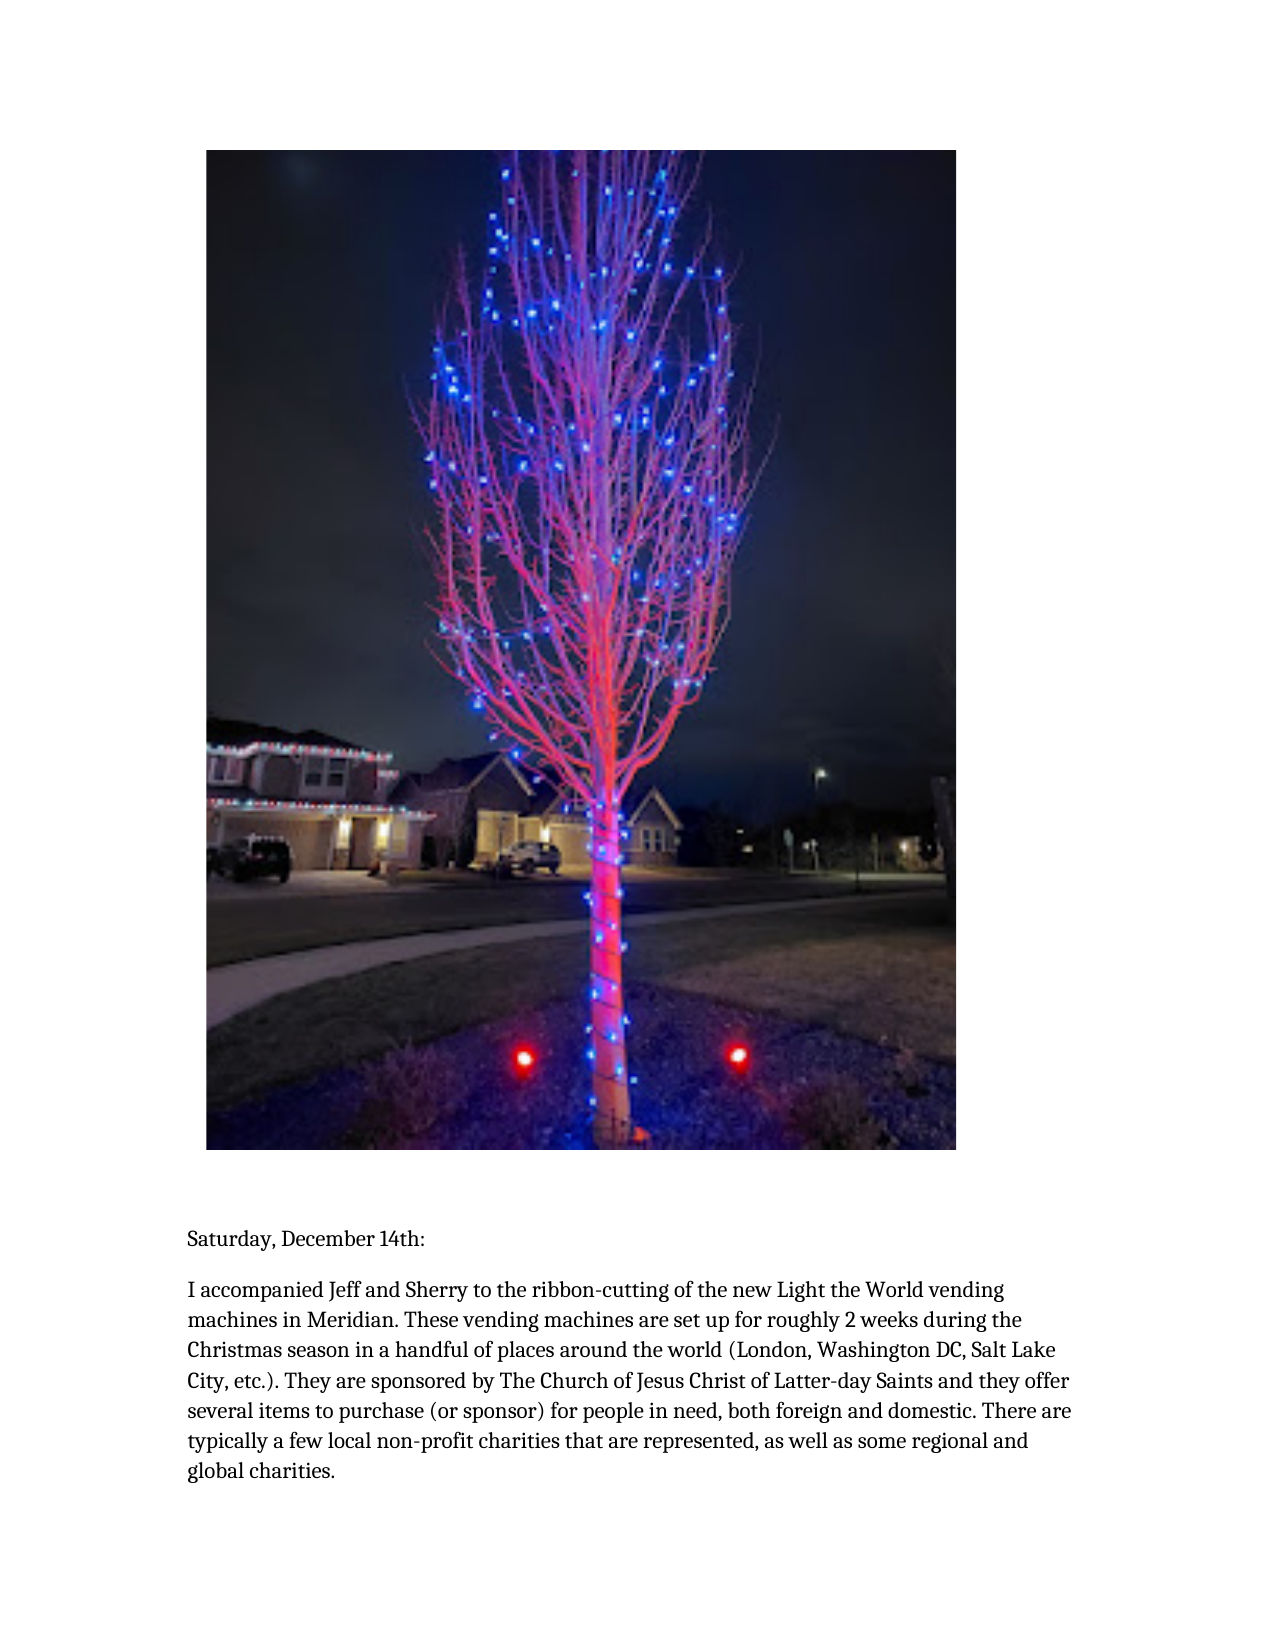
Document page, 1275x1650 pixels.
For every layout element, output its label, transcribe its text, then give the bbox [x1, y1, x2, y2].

text Saturday, December 14th: [187, 1226, 1087, 1252]
picture [206, 150, 957, 1150]
text I accompanied Jeff and Sherry to the ribbon-cutting of the new Light the World vending machines in Meridian. These vending machines are set up for roughly 2 weeks during the Christmas season in a handful of places around the world (London, Washington DC, Salt Lake City, etc.). They are sponsored by The Church of Jesus Christ of Latter-day Saints and they offer several items to purchase (or sponsor) for people in need, both foreign and domestic. There are typically a few local non-profit charities that are represented, as well as some regional and global charities. [187, 1277, 1087, 1484]
